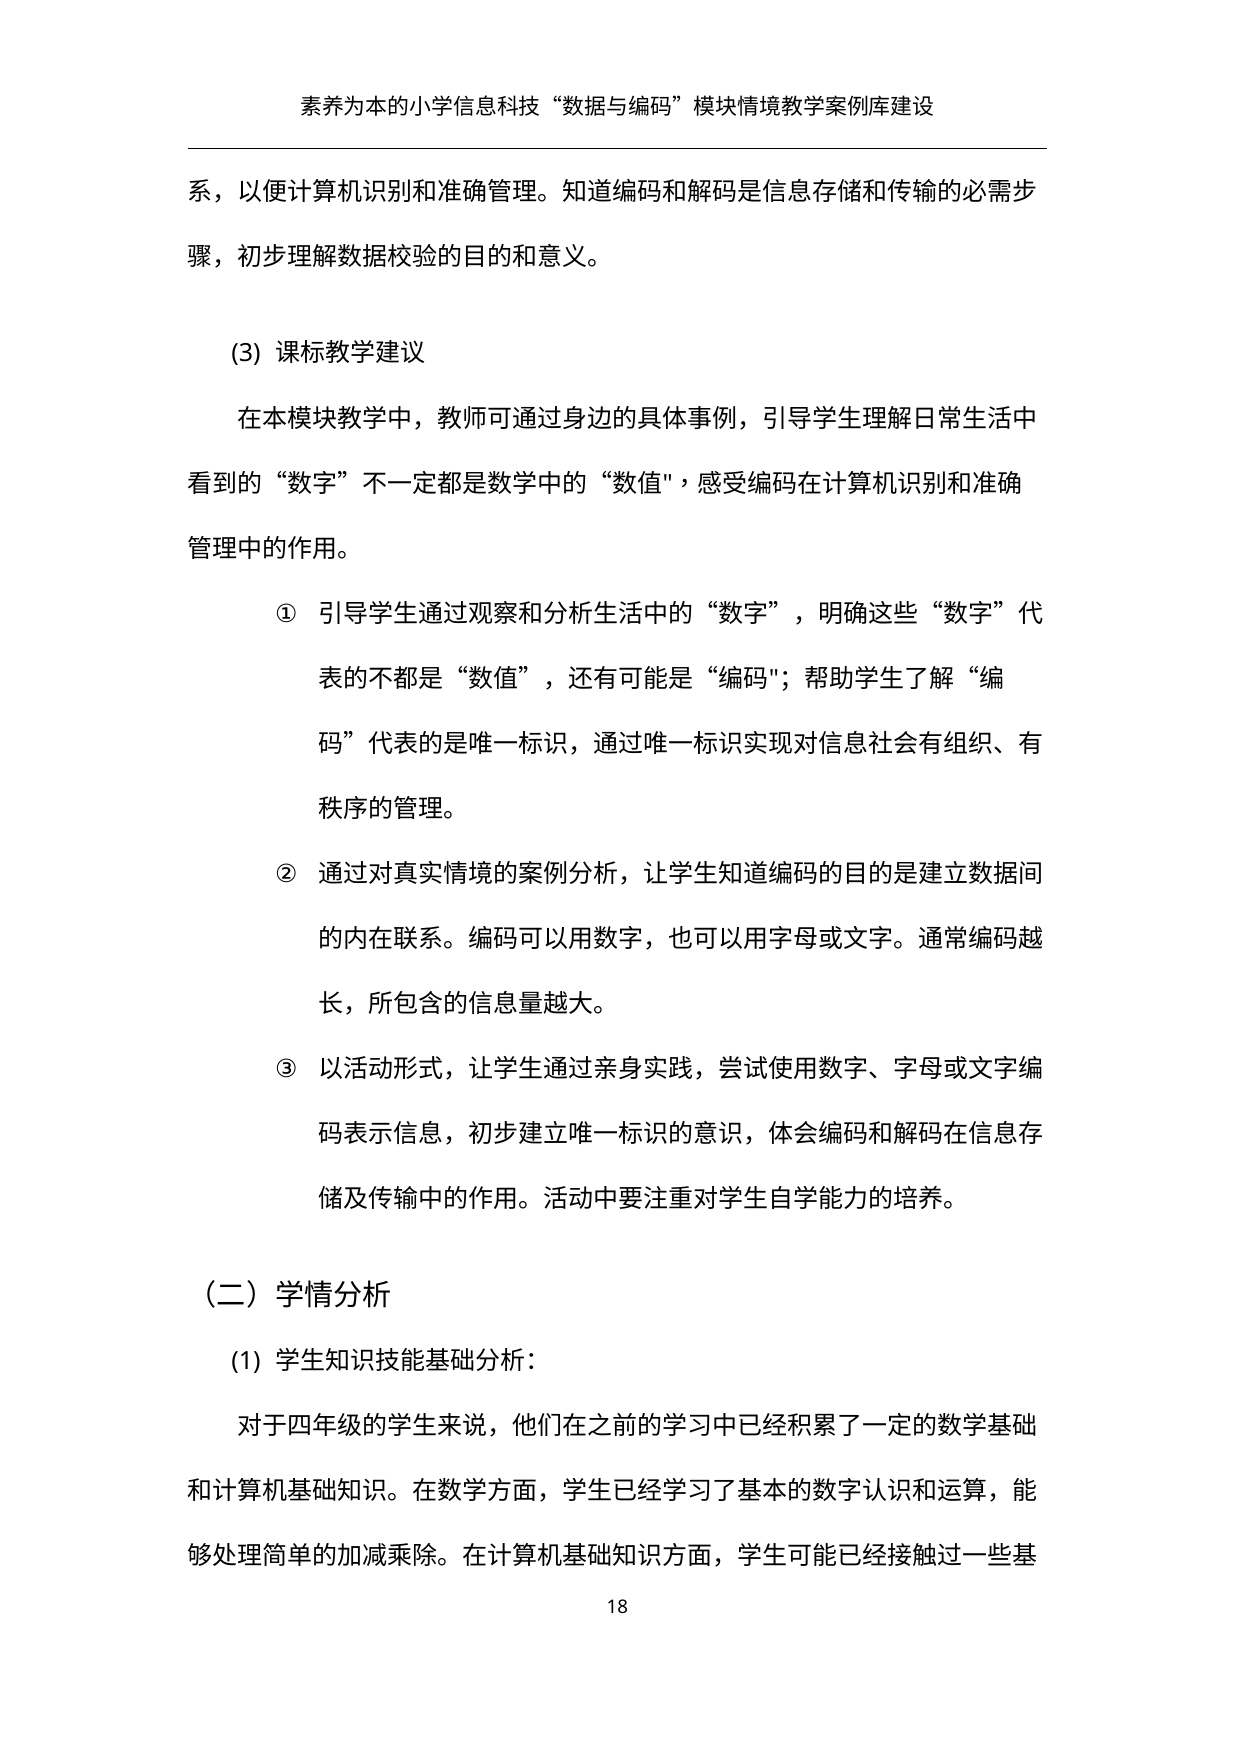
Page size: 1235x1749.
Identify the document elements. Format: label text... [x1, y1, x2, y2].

list 在本模块教学中，教师可通过身边的具体事例，引导学生理解日常生活中看到的“数字”不一定都是数学中的“数值"，感受编码在计算机识别和准确管理中的作用。 [187, 384, 1047, 579]
list 学生知识技能基础分析： [231, 1327, 1047, 1392]
list 学情分析 [187, 1262, 1047, 1327]
list 课标教学建议 [231, 319, 1047, 384]
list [187, 157, 1047, 287]
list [187, 1392, 1047, 1587]
list 以活动形式，让学生通过亲身实践，尝试使用数字、字母或文字编码表示信息，初步建立唯一标识的意识，体会编码和解码在信息存储及传输中的作用。活动中要注重对学生自学能力的培养。 [275, 1034, 1047, 1229]
list 引导学生通过观察和分析生活中的“数字”，明确这些“数字”代表的不都是“数值”，还有可能是“编码"；帮助学生了解“编码”代表的是唯一标识，通过唯一标识实现对信息社会有组织、有秩序的管理。 [275, 579, 1047, 839]
list 通过对真实情境的案例分析，让学生知道编码的目的是建立数据间的内在联系。编码可以用数字，也可以用字母或文字。通常编码越长，所包含的信息量越大。 [275, 839, 1047, 1034]
